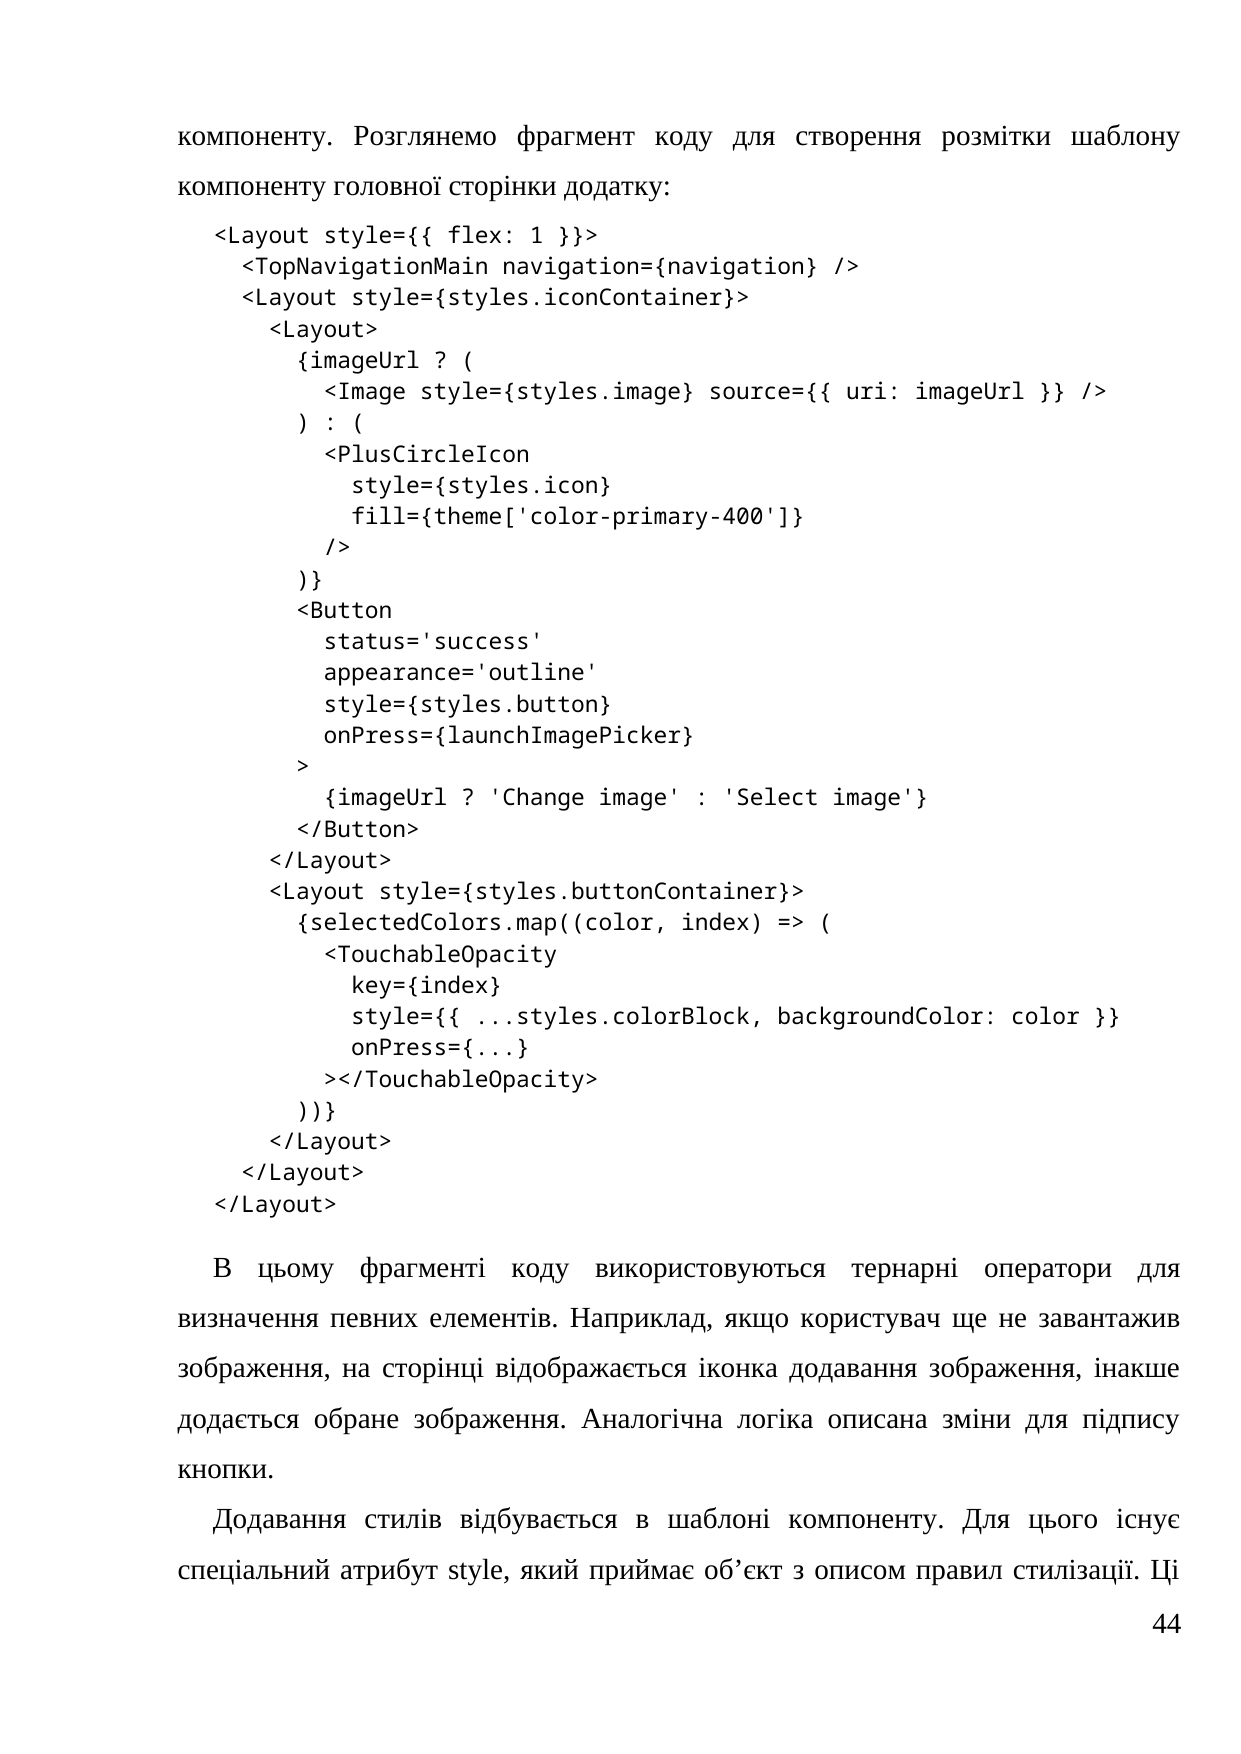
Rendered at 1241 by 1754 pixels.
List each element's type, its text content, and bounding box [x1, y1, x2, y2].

text </Layout> [177, 1187, 1181, 1219]
text appearance='outline' [177, 656, 1181, 687]
text {selectedColors.map((color, index) => ( [177, 906, 1181, 937]
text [177, 1502, 1181, 1585]
text </Layout> [177, 844, 1181, 875]
text ))} [177, 1094, 1181, 1125]
text fill={theme['color-primary-400']} [177, 500, 1181, 531]
text <Layout style={styles.buttonContainer}> [177, 875, 1181, 906]
text {imageUrl ? ( [177, 344, 1181, 375]
text <TouchableOpacity [177, 937, 1181, 969]
text status='success' [177, 625, 1181, 656]
text onPress={...} [177, 1031, 1181, 1062]
text style={styles.icon} [177, 469, 1181, 500]
text style={styles.button} [177, 687, 1181, 719]
text </Layout> [177, 1125, 1181, 1156]
text key={index} [177, 969, 1181, 1000]
text <Layout> [177, 312, 1181, 344]
text </Layout> [177, 1156, 1181, 1187]
text ></TouchableOpacity> [177, 1062, 1181, 1094]
text В цьому фрагменті коду використовуються тернарні оператори для визначення певних елементів. Наприклад, якщо користувач ще не завантажив зображення, на сторінці відображається іконка додавання зображення, інакше додається обране зображення. Аналогічна логіка описана зміни для підпису кнопки. [177, 1250, 1181, 1485]
text {imageUrl ? 'Change image' : 'Select image'} [177, 781, 1181, 812]
text <PlusCircleIcon [177, 437, 1181, 469]
text <TopNavigationMain navigation={navigation} /> [177, 250, 1181, 281]
text <Layout style={styles.iconContainer}> [177, 281, 1181, 312]
text style={{ ...styles.colorBlock, backgroundColor: color }} [177, 1000, 1181, 1031]
text /> [177, 531, 1181, 562]
text onPress={launchImagePicker} [177, 719, 1181, 750]
text <Layout style={{ flex: 1 }}> [177, 219, 1181, 250]
text )} [177, 562, 1181, 594]
text </Button> [177, 812, 1181, 844]
text > [177, 750, 1181, 781]
text <Image style={styles.image} source={{ uri: imageUrl }} /> [177, 375, 1181, 406]
text ) : ( [177, 406, 1181, 437]
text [177, 118, 1181, 202]
text <Button [177, 594, 1181, 625]
